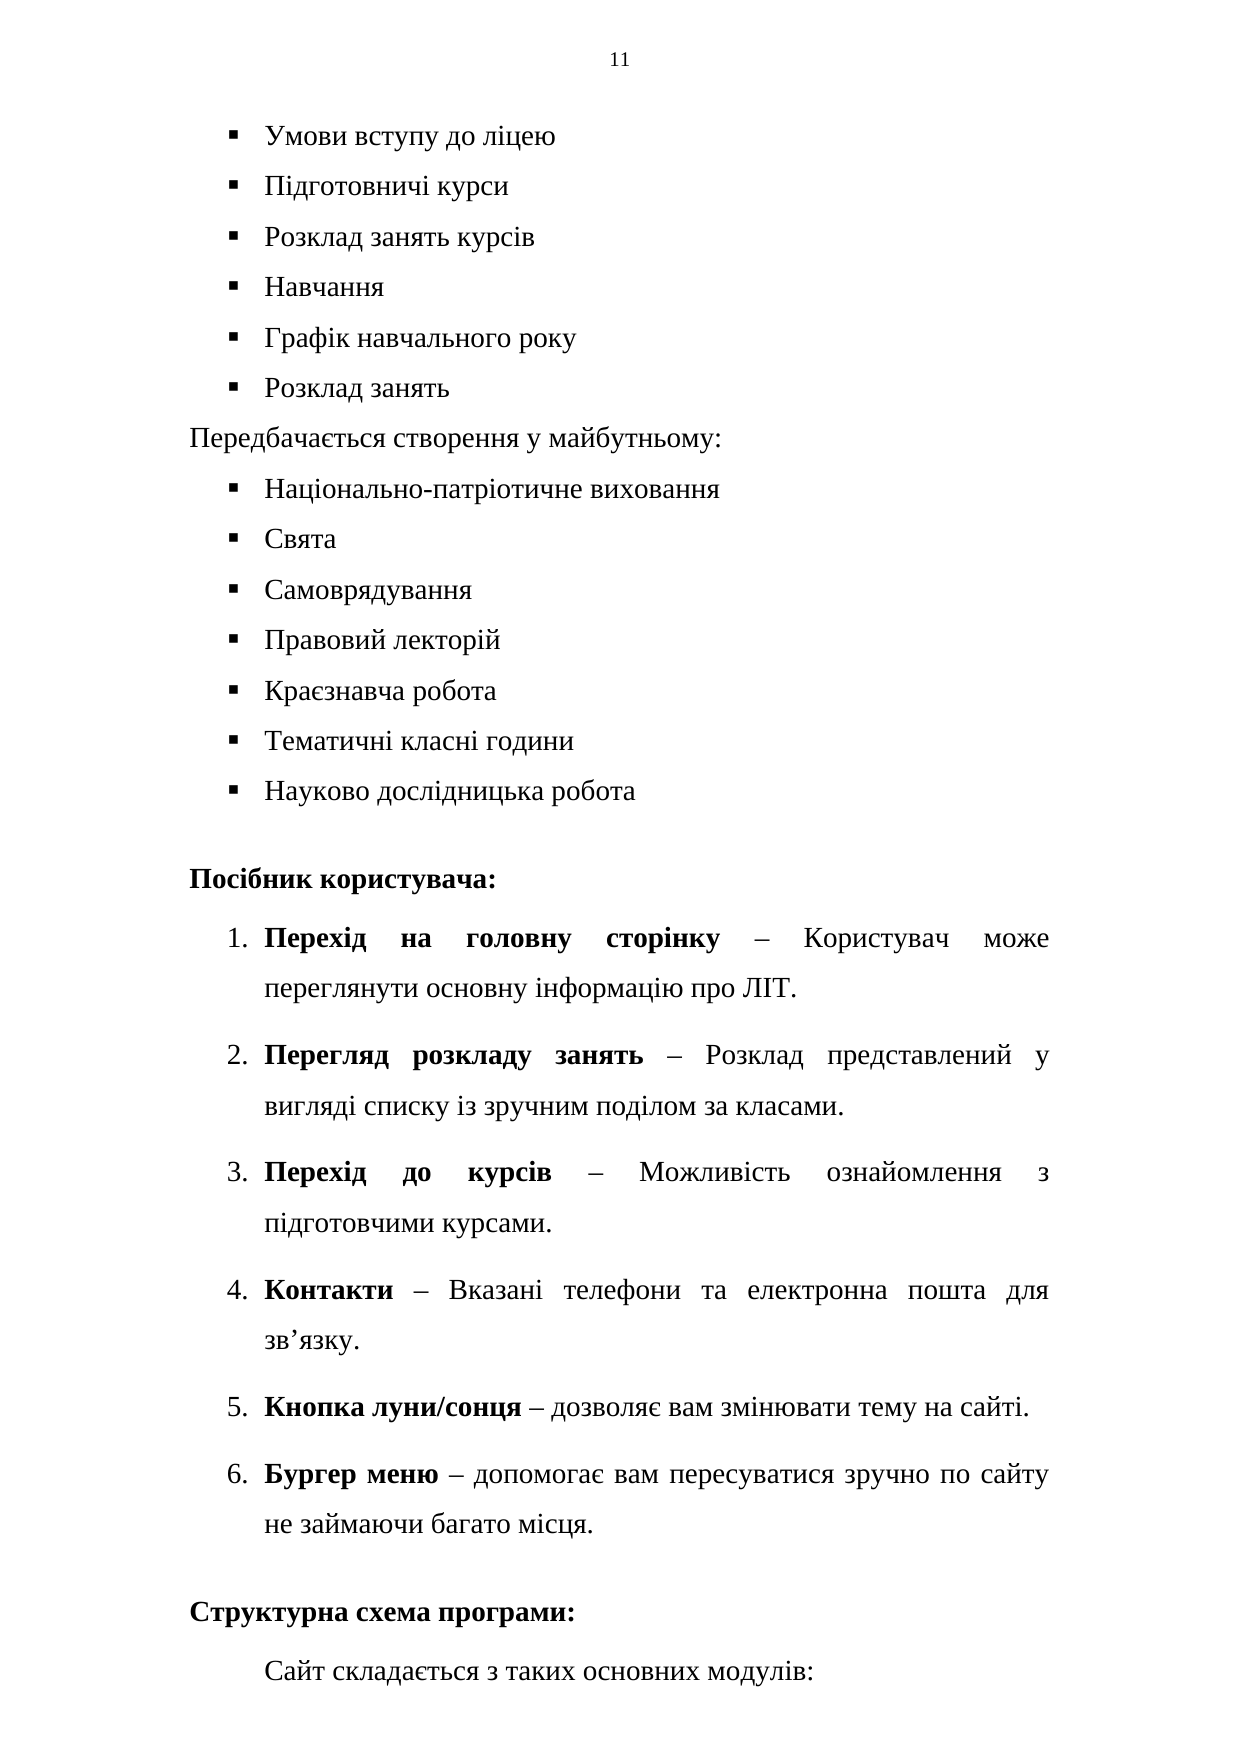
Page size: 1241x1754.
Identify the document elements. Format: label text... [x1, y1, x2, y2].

list Перегляд розкладу занять – Розклад представлений у вигляді списку із зручним поділом за класами. [227, 1037, 1050, 1121]
list Самоврядування [227, 572, 1050, 605]
list Підготовничі курси [227, 168, 1050, 202]
list Краєзнавча робота [227, 673, 1050, 706]
list Тематичні класні години [227, 723, 1050, 757]
list Розклад занять [227, 370, 1050, 404]
list Кнопка луни/сонця – дозволяє вам змінювати тему на сайті. [227, 1389, 1050, 1423]
list Науково дослідницька робота [227, 773, 1050, 807]
list Свята [227, 521, 1050, 555]
list Графік навчального року [227, 320, 1050, 353]
list Перехід на головну сторінку – Користувач може переглянути основну інформацію про ЛІТ. [227, 920, 1050, 1004]
list Перехід до курсів – Можливість ознайомлення з підготовчими курсами. [227, 1154, 1050, 1238]
list Розклад занять курсів [227, 219, 1050, 253]
list Бургер меню – допомогає вам пересуватися зручно по сайту не займаючи багато місця. [227, 1456, 1050, 1540]
subtitle Посібник користувача: [189, 861, 1050, 895]
subtitle Структурна схема програми: [189, 1594, 1050, 1628]
text Передбачається створення у майбутньому: [189, 421, 1050, 454]
list Контакти – Вказані телефони та електронна пошта для зв’язку. [227, 1272, 1050, 1356]
list Правовий лекторій [227, 622, 1050, 656]
list Умови вступу до ліцею [227, 118, 1050, 152]
list Національно-патріотичне виховання [227, 471, 1050, 504]
list Навчання [227, 269, 1050, 303]
text Сайт складається з таких основних модулів: [264, 1653, 1050, 1686]
